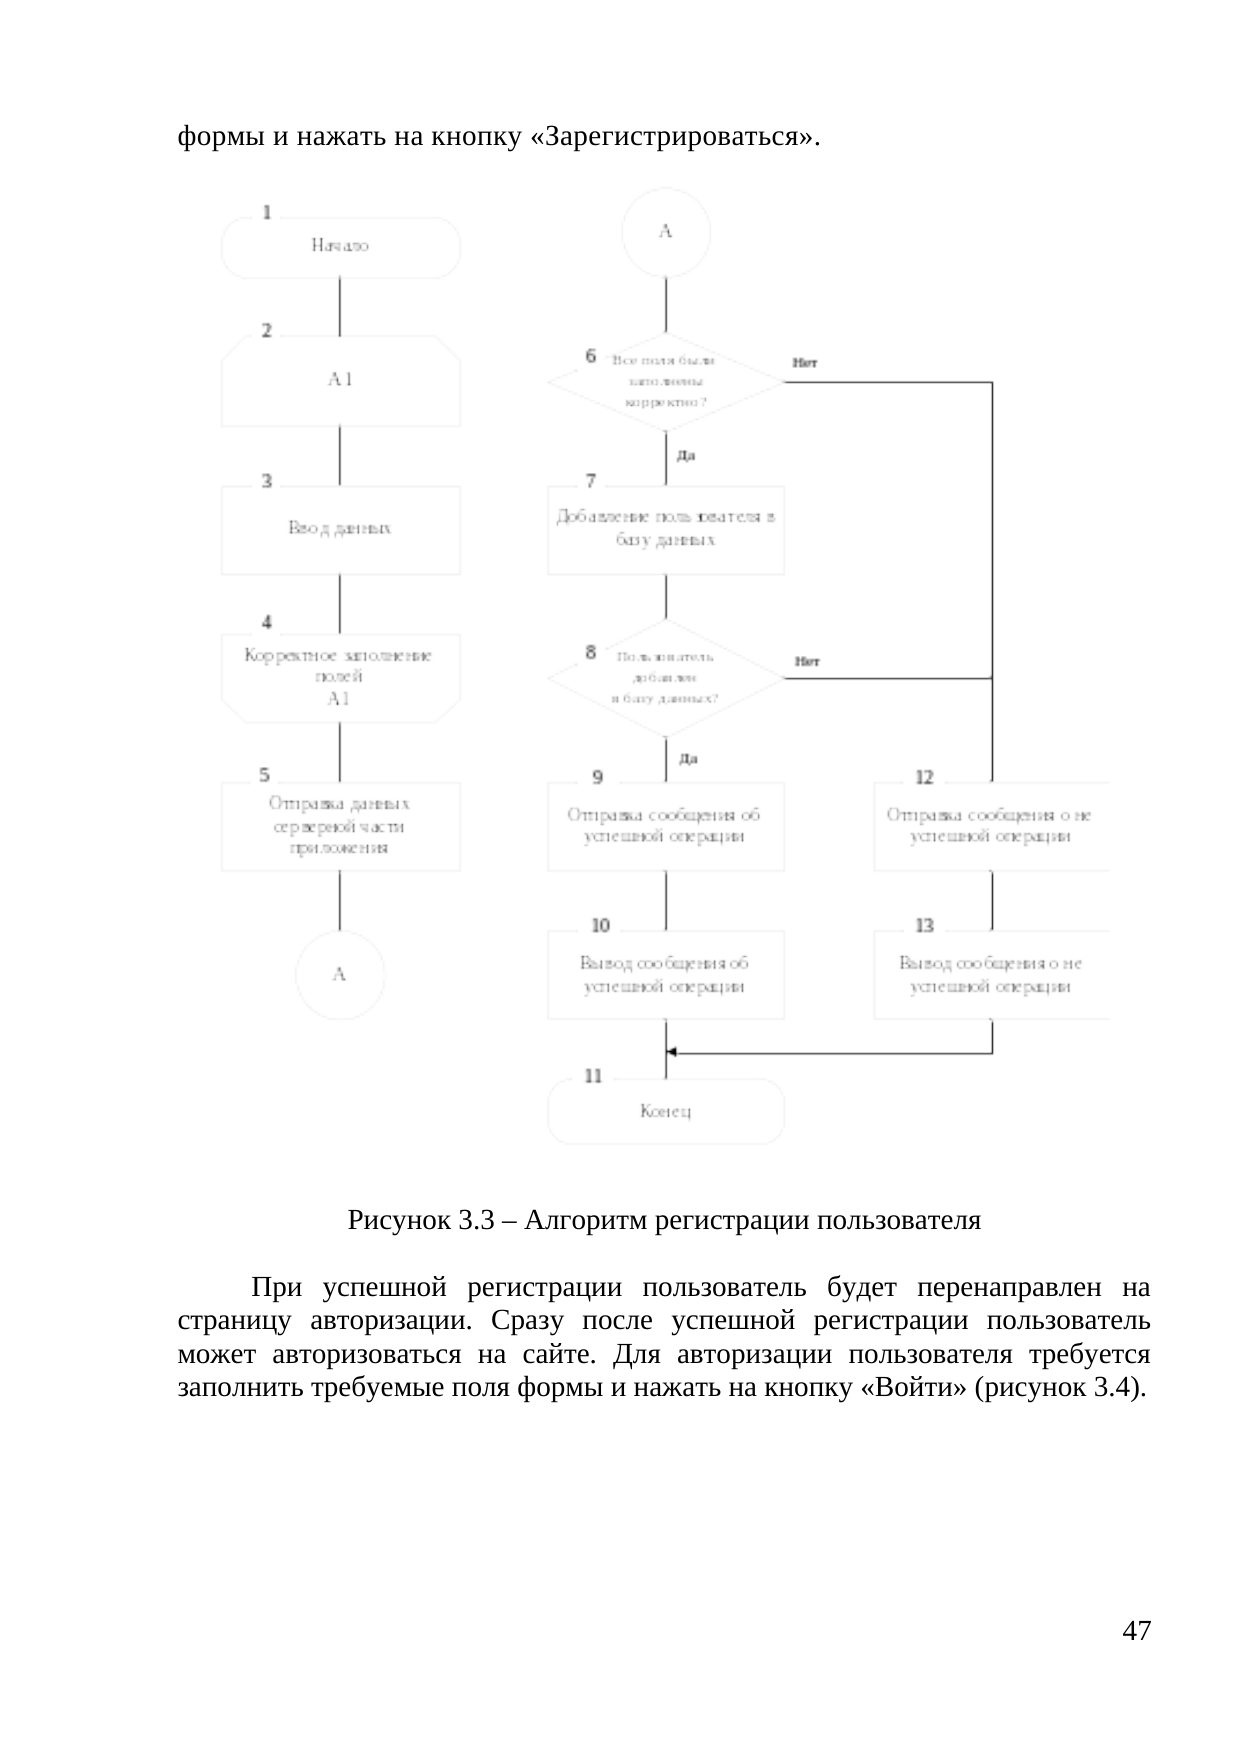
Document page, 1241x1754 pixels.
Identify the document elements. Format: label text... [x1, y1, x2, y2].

text Рисунок 3.3 – Алгоритм регистрации пользователя [177, 1202, 1152, 1235]
text При успешной регистрации пользователь будет перенаправлен на страницу авторизации. Сразу после успешной регистрации пользователь может авторизоваться на сайте. Для авторизации пользователя требуется заполнить требуемые поля формы и нажать на кнопку «Войти» (рисунок 3.4). [177, 1269, 1152, 1403]
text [177, 118, 1152, 152]
